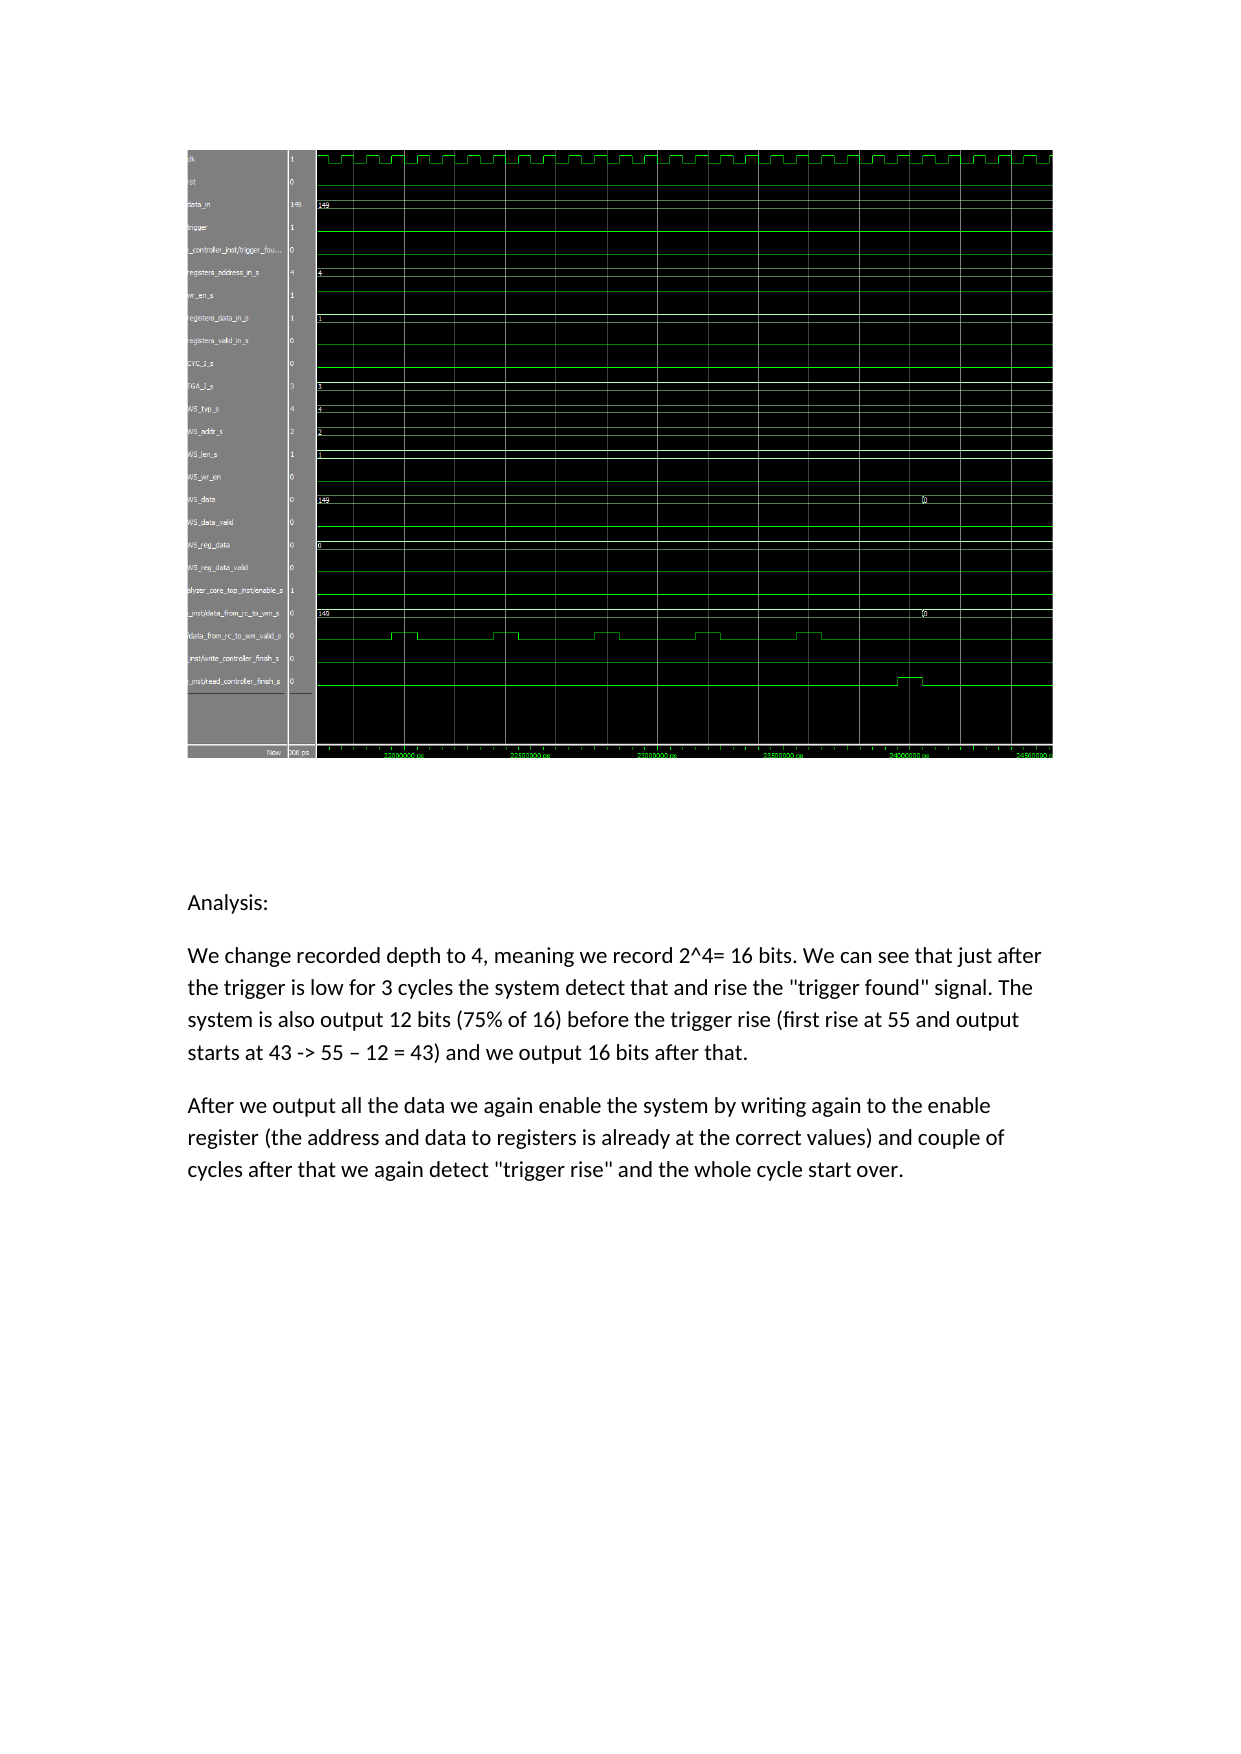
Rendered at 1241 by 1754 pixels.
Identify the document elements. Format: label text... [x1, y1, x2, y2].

text We change recorded depth to 4, meaning we record 2^4= 16 bits. We can see that just after the trigger is low for 3 cycles the system detect that and rise the "trigger found" signal. The system is also output 12 bits (75% of 16) before the trigger rise (first rise at 55 and output starts at 43 -> 55 – 12 = 43) and we output 16 bits after that. [187, 941, 1053, 1066]
text Analysis: [187, 888, 1053, 916]
text After we output all the data we again enable the system by writing again to the enable register (the address and data to registers is already at the correct values) and couple of cycles after that we again detect "trigger rise" and the whole cycle start over. [187, 1091, 1053, 1183]
picture [187, 150, 1053, 758]
